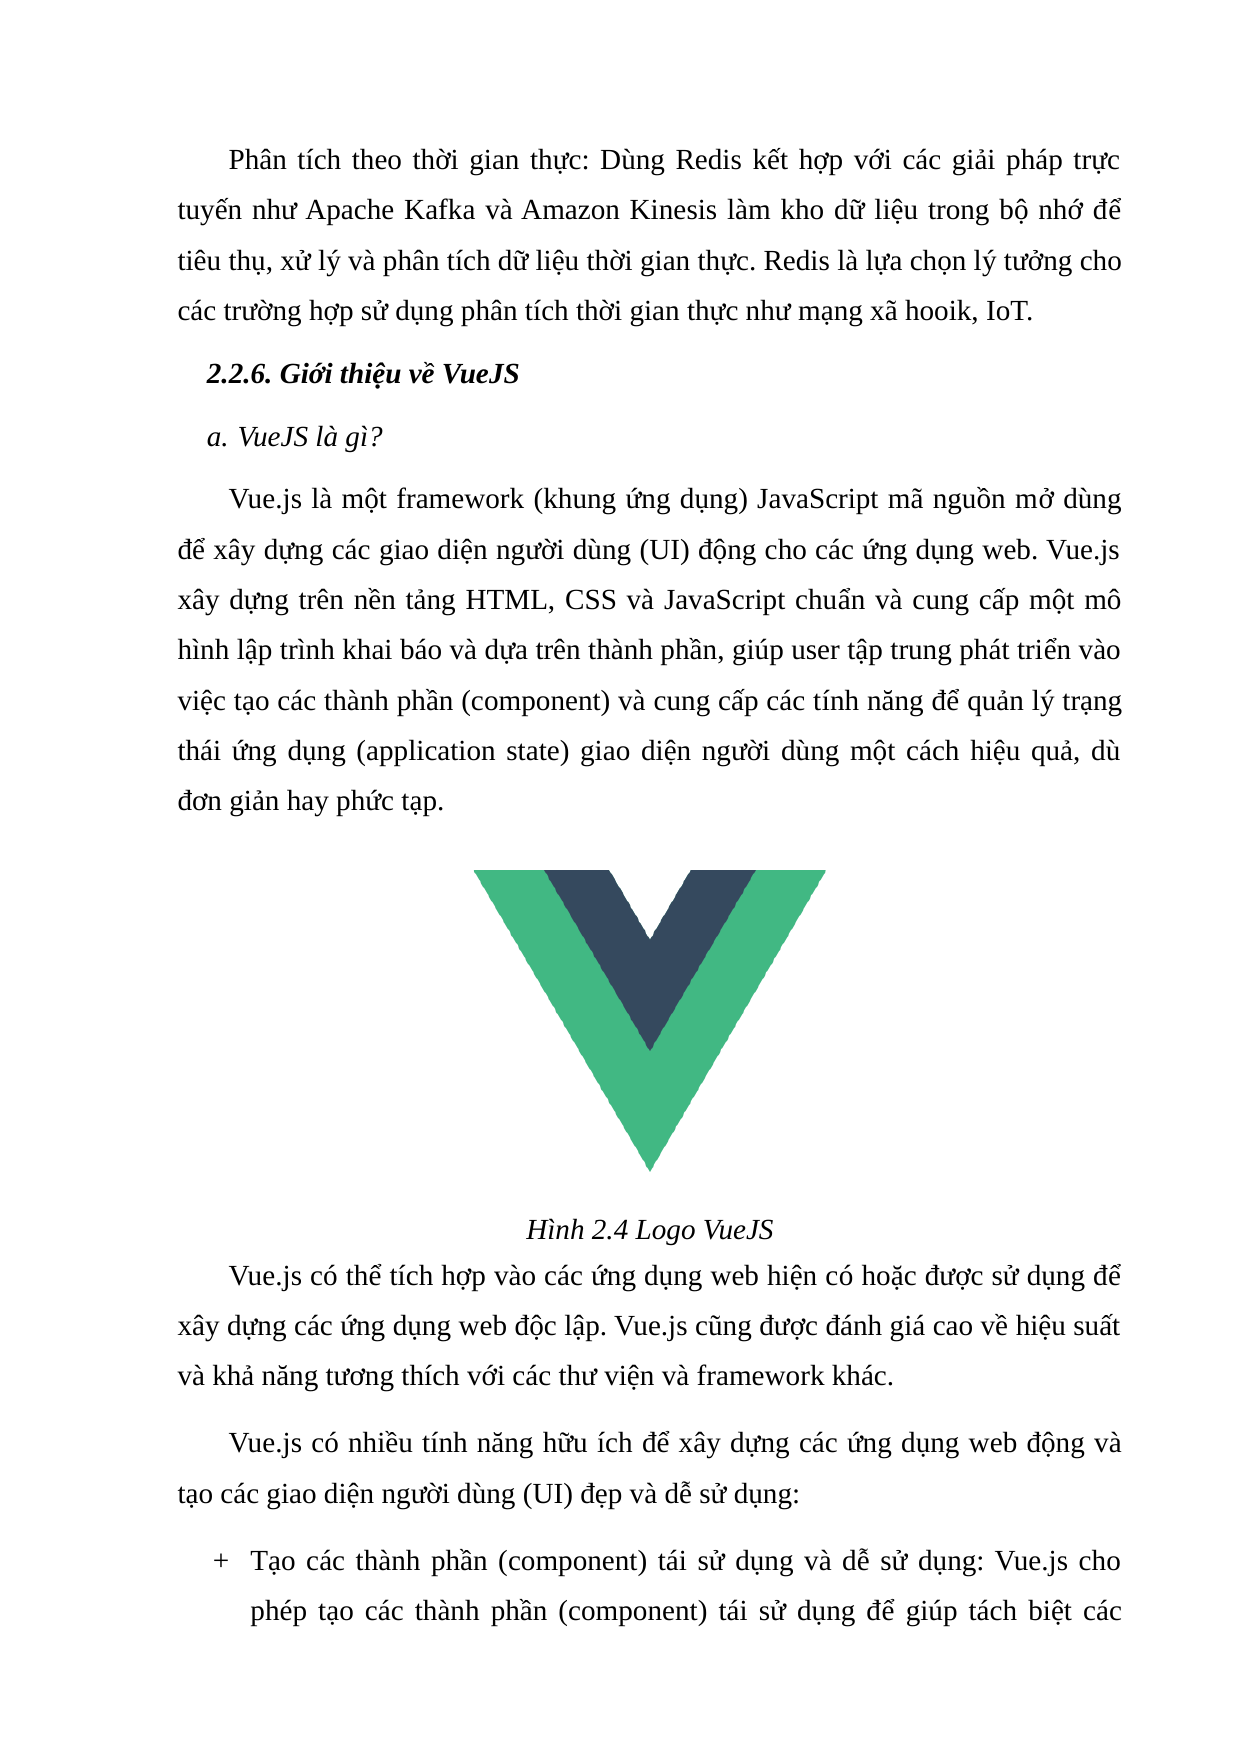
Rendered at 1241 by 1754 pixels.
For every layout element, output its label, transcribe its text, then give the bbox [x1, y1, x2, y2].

text Hình 2.4 Logo VueJS [177, 1212, 1122, 1245]
picture [473, 846, 826, 1179]
text Vue.js có thể tích hợp vào các ứng dụng web hiện có hoặc được sử dụng để xây dựng các ứng dụng web độc lập. Vue.js cũng được đánh giá cao về hiệu suất và khả năng tương thích với các thư viện và framework khác. [177, 1258, 1122, 1392]
text Giới thiệu về VueJS [207, 356, 1122, 389]
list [213, 1543, 1122, 1627]
text Vue.js có nhiều tính năng hữu ích để xây dựng các ứng dụng web động và tạo các giao diện người dùng (UI) đẹp và dễ sử dụng: [177, 1426, 1122, 1509]
text Vue.js là một framework (khung ứng dụng) JavaScript mã nguồn mở dùng để xây dựng các giao diện người dùng (UI) động cho các ứng dụng web. Vue.js xây dựng trên nền tảng HTML, CSS và JavaScript chuẩn và cung cấp một mô hình lập trình khai báo và dựa trên thành phần, giúp user tập trung phát triển vào việc tạo các thành phần (component) và cung cấp các tính năng để quản lý trạng thái ứng dụng (application state) giao diện người dùng một cách hiệu quả, dù đơn giản hay phức tạp. [177, 481, 1122, 817]
list VueJS là gì? [207, 419, 1122, 452]
text Phân tích theo thời gian thực: Dùng Redis kết hợp với các giải pháp trực tuyến như Apache Kafka và Amazon Kinesis làm kho dữ liệu trong bộ nhớ để tiêu thụ, xử lý và phân tích dữ liệu thời gian thực. Redis là lựa chọn lý tưởng cho các trường hợp sử dụng phân tích thời gian thực như mạng xã hooik, IoT. [177, 142, 1122, 327]
